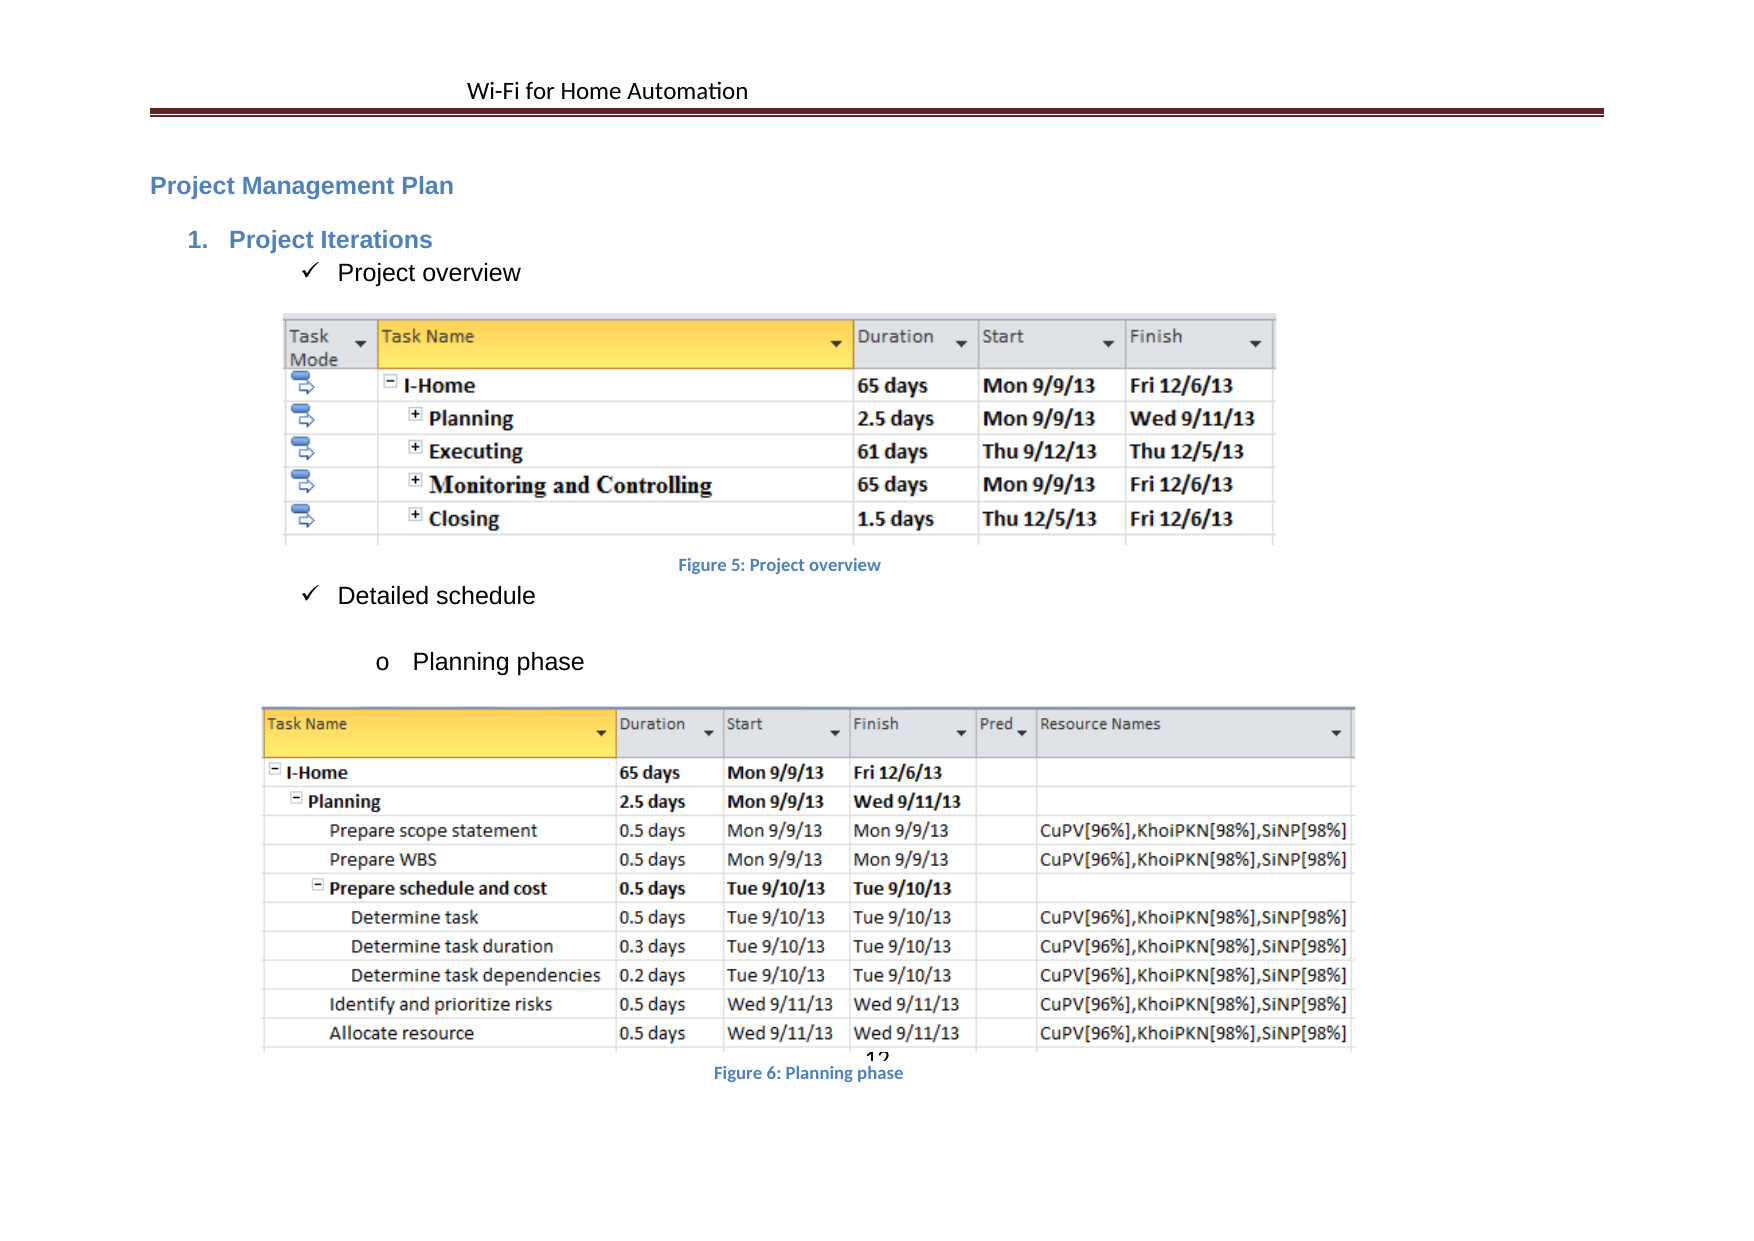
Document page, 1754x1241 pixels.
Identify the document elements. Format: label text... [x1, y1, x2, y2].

picture [282, 313, 1277, 545]
picture [261, 706, 1356, 1052]
subtitle Project Management Plan [150, 171, 1604, 199]
list Project overview [300, 258, 1604, 287]
list Planning phase [375, 647, 1604, 678]
subtitle Project Iterations [187, 225, 1604, 253]
